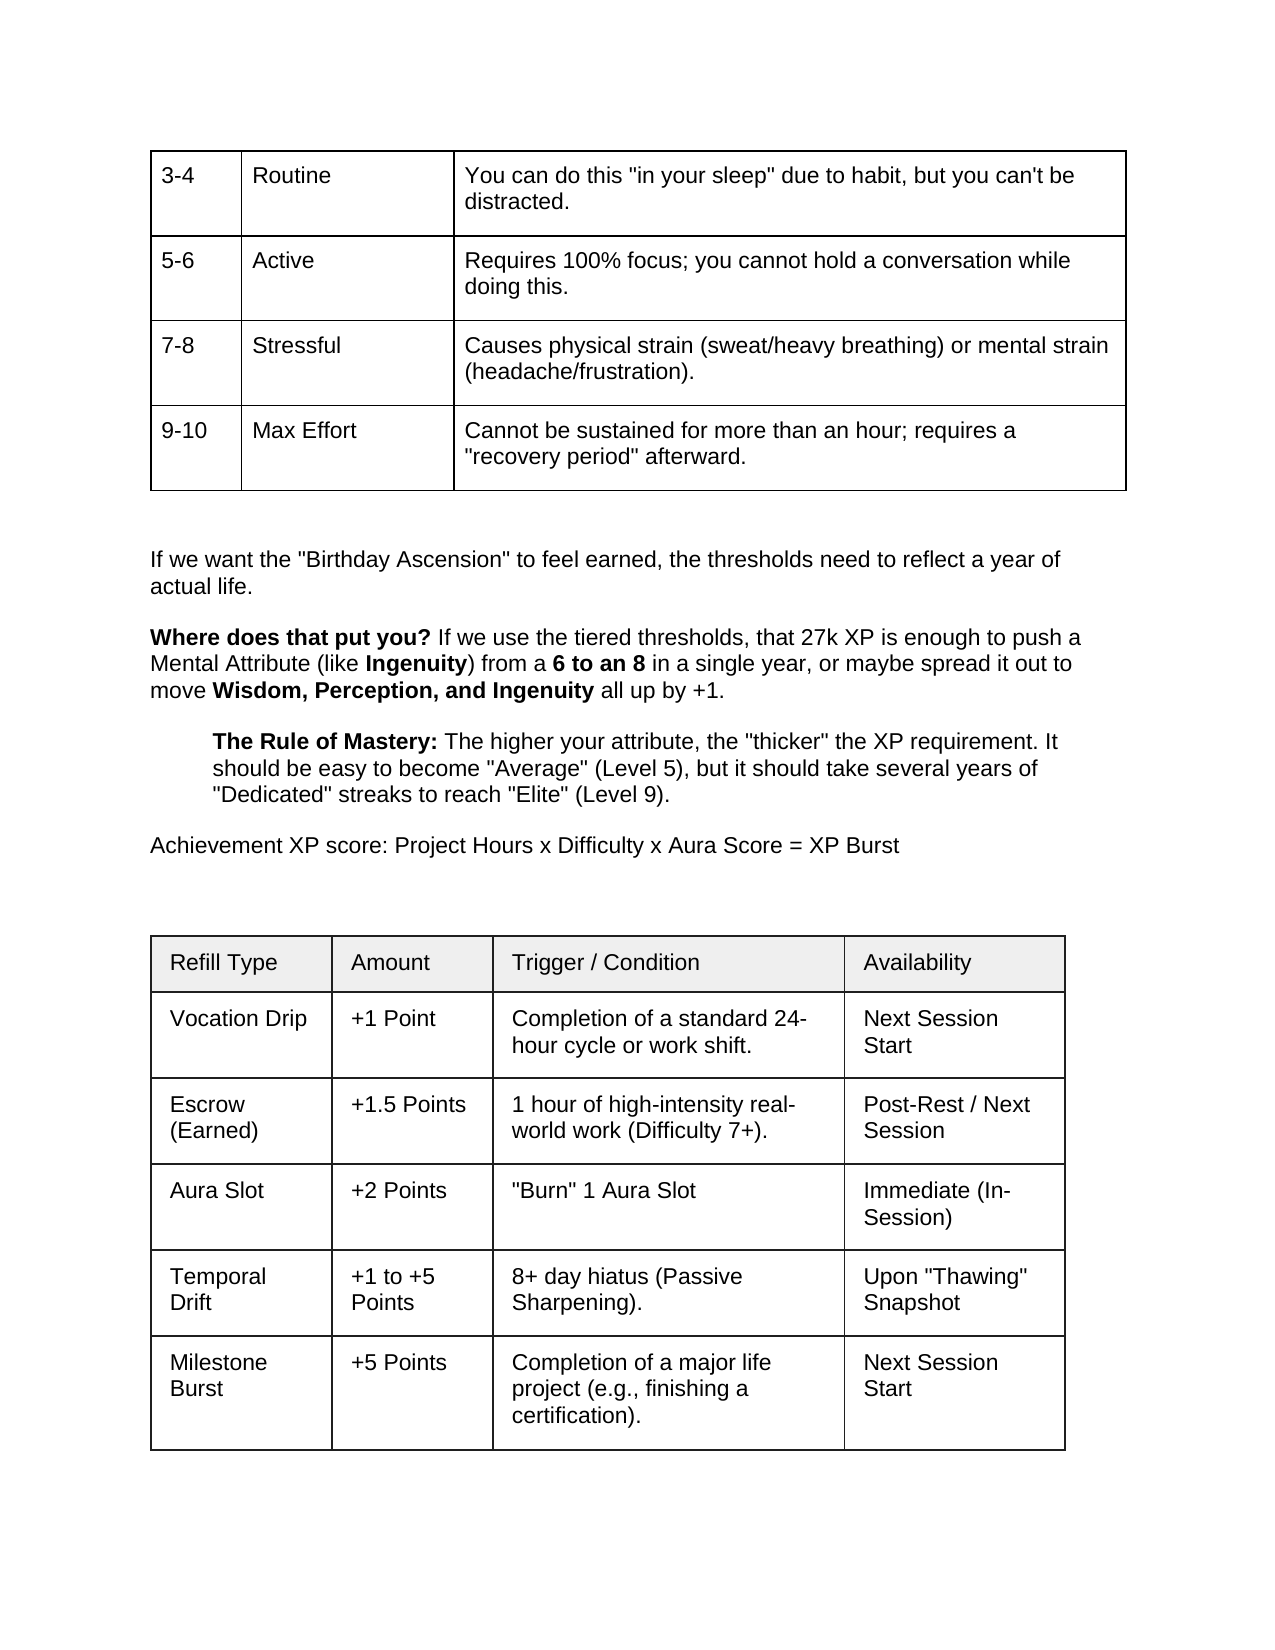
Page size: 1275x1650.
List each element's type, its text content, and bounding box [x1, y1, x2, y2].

table_cell Completion of a major life project (e.g., finishing a certification). [494, 1337, 844, 1449]
table_header Amount [333, 937, 492, 991]
table_cell "Burn" 1 Aura Slot [494, 1165, 844, 1249]
table_cell 1 hour of high-intensity real-world work (Difficulty 7+). [494, 1079, 844, 1163]
table_cell +1 to +5 Points [333, 1251, 492, 1335]
table_header Availability [845, 937, 1064, 991]
table_cell Milestone Burst [152, 1337, 331, 1449]
text The Rule of Mastery: The higher your attribute, the "thicker" the XP requirement. It should be easy to become "Average" (Level 5), but it should take several years of "Dedicated" streaks to reach "Elite" (Level 9). [212, 728, 1062, 807]
table_cell +1.5 Points [333, 1079, 492, 1163]
table_cell Cannot be sustained for more than an hour; requires a "recovery period" afterward. [455, 406, 1125, 489]
table_cell Next Session Start [845, 993, 1064, 1077]
table_cell Upon "Thawing" Snapshot [845, 1251, 1064, 1335]
table_cell Requires 100% focus; you cannot hold a conversation while doing this. [455, 237, 1125, 320]
table_cell Aura Slot [152, 1165, 331, 1249]
table_cell Immediate (In-Session) [845, 1165, 1064, 1249]
table_cell Escrow (Earned) [152, 1079, 331, 1163]
text Where does that put you? If we use the tiered thresholds, that 27k XP is enough to push a Mental Attribute (like Ingenuity) from a 6 to an 8 in a single year, or maybe spread it out to move Wisdom, Perception, and Ingenuity all up by +1. [150, 624, 1125, 703]
table_header Refill Type [152, 937, 331, 991]
table_cell +1 Point [333, 993, 492, 1077]
table_cell 7-8 [152, 321, 241, 405]
table_cell 5-6 [152, 237, 241, 320]
table_cell 9-10 [152, 406, 241, 489]
text Achievement XP score: Project Hours x Difficulty x Aura Score = XP Burst [150, 832, 1062, 858]
table_cell Active [242, 237, 453, 320]
table_cell Next Session Start [845, 1337, 1064, 1449]
table_cell You can do this "in your sleep" due to habit, but you can't be distracted. [455, 152, 1125, 235]
table_cell Max Effort [242, 406, 453, 489]
table_cell Causes physical strain (sweat/heavy breathing) or mental strain (headache/frustration). [455, 321, 1125, 405]
table_cell +5 Points [333, 1337, 492, 1449]
table_cell Post-Rest / Next Session [845, 1079, 1064, 1163]
table_cell Vocation Drip [152, 993, 331, 1077]
table_cell Stressful [242, 321, 453, 405]
table_cell Temporal Drift [152, 1251, 331, 1335]
table_cell 3-4 [152, 152, 241, 235]
text If we want the "Birthday Ascension" to feel earned, the thresholds need to reflect a year of actual life. [150, 546, 1125, 599]
table_cell Completion of a standard 24-hour cycle or work shift. [494, 993, 844, 1077]
table_cell Routine [242, 152, 453, 235]
table_header Trigger / Condition [494, 937, 844, 991]
table_cell 8+ day hiatus (Passive Sharpening). [494, 1251, 844, 1335]
table_cell +2 Points [333, 1165, 492, 1249]
